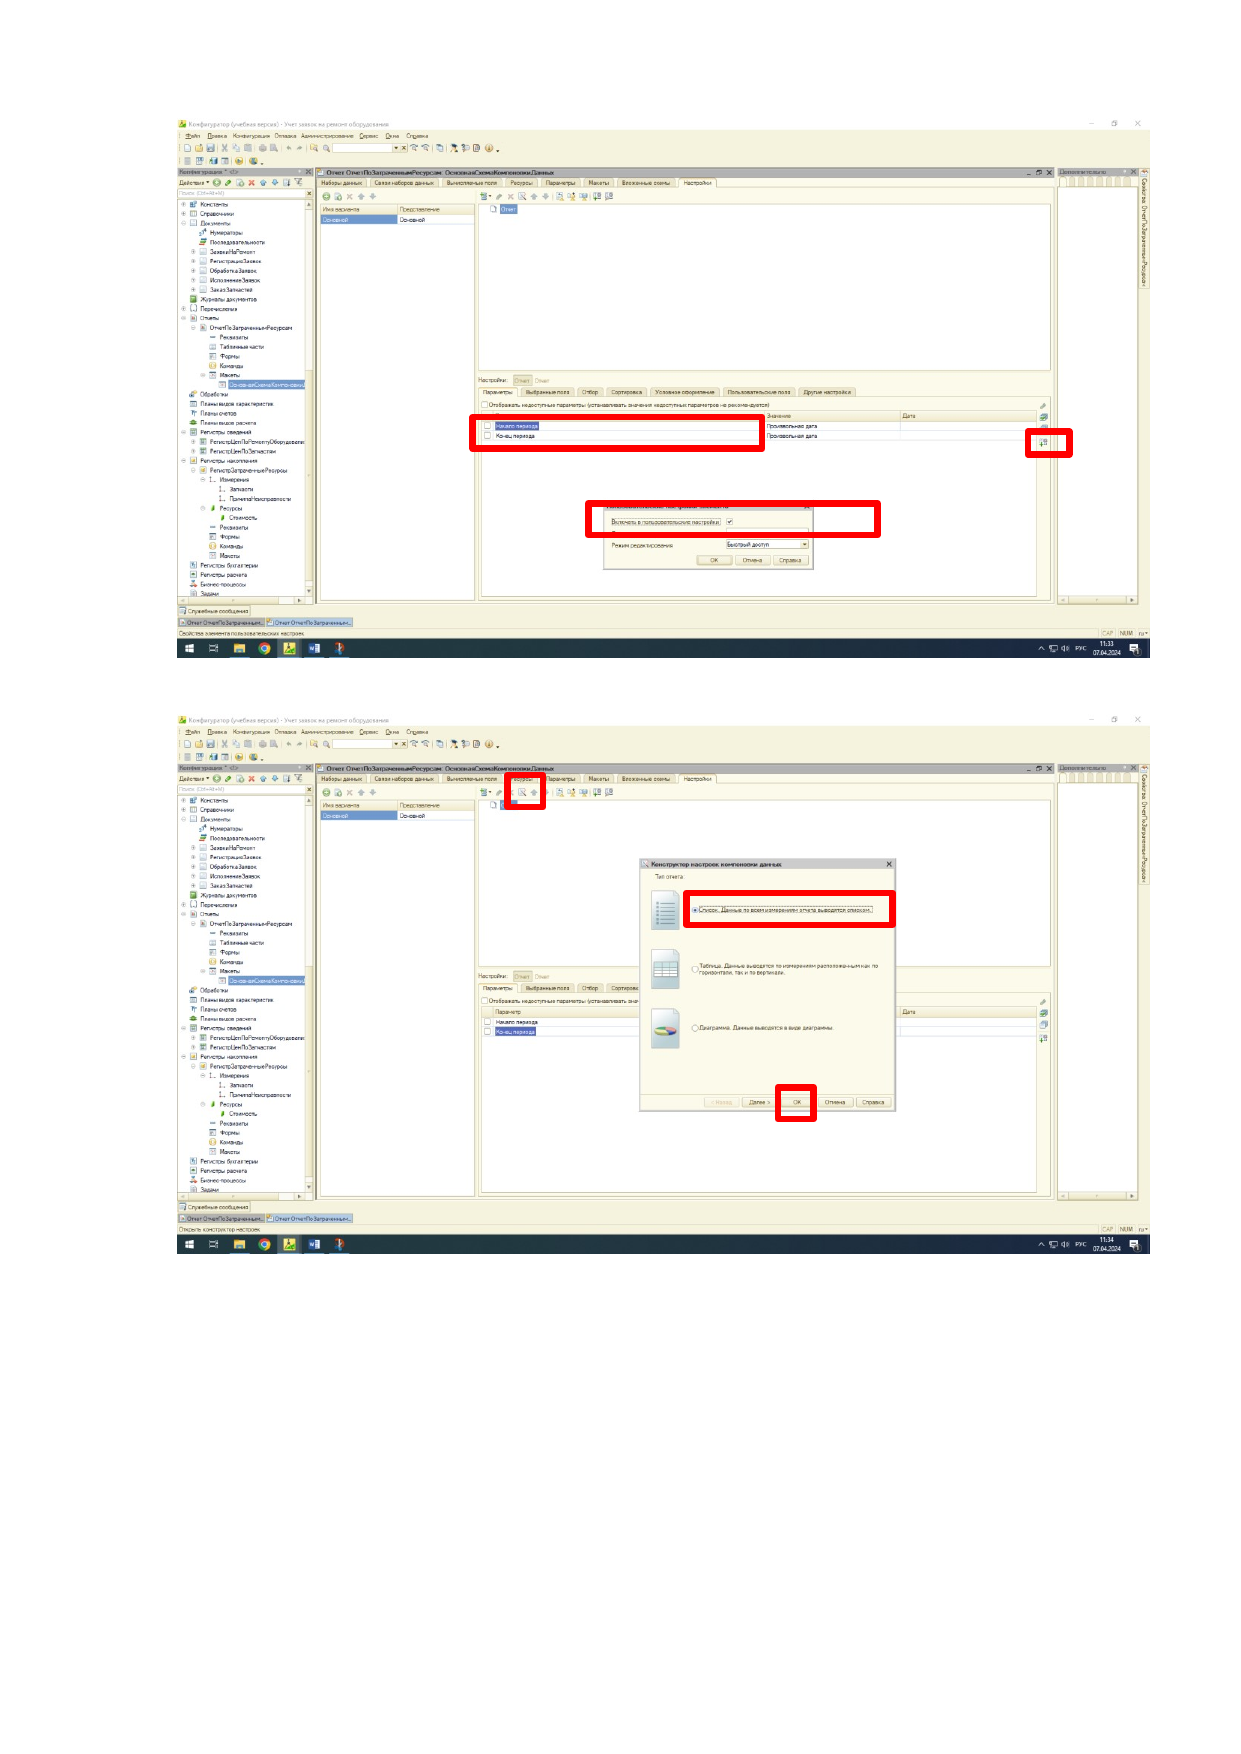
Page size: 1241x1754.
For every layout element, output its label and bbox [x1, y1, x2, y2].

picture [177, 714, 1150, 1254]
picture [177, 118, 1150, 658]
